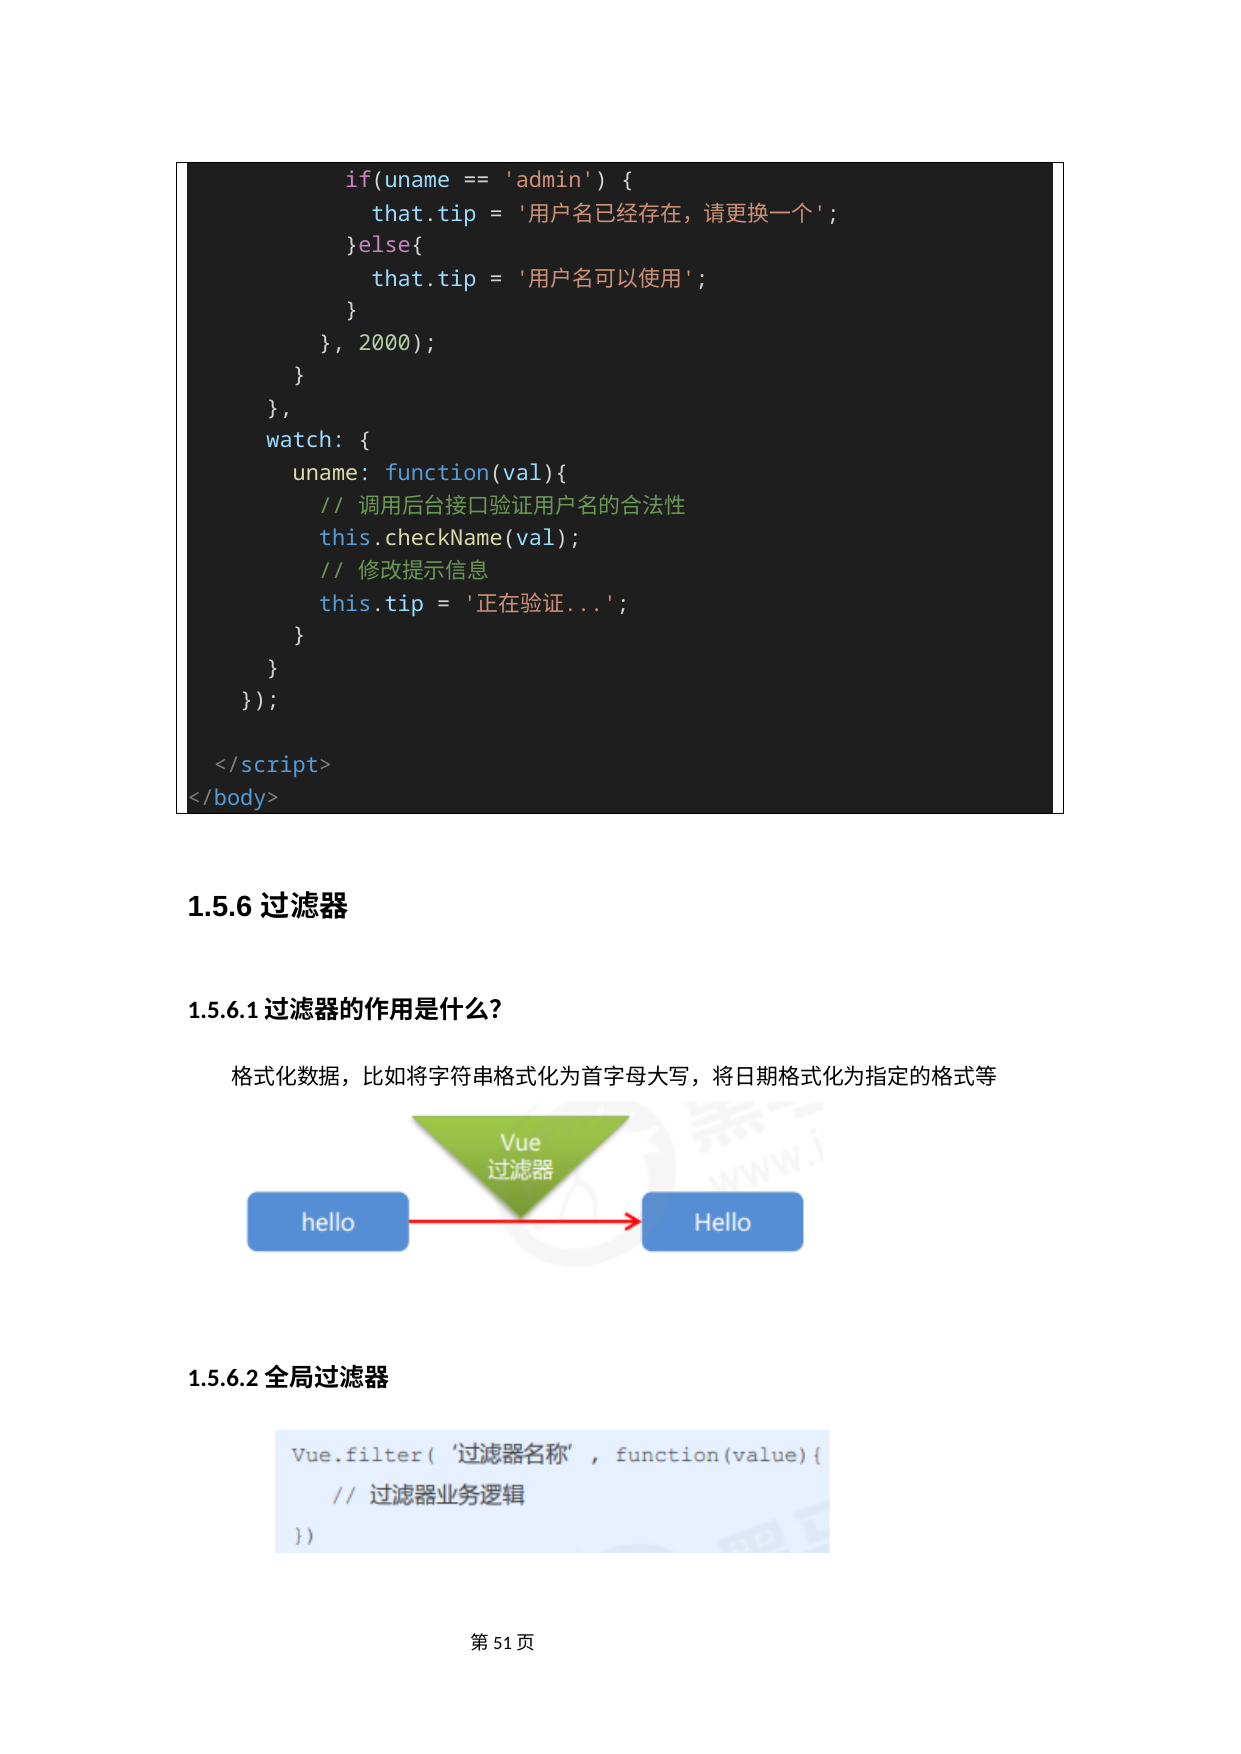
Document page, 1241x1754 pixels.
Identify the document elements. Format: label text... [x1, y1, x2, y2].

text 格式化数据，比如将字符串格式化为首字母大写，将日期格式化为指定的格式等 [187, 1058, 1053, 1091]
subtitle 1.5.6 过滤器 [187, 872, 1053, 937]
picture [275, 1430, 830, 1553]
subtitle 1.5.6.2 全局过滤器 [187, 1343, 1053, 1408]
picture [231, 1102, 824, 1275]
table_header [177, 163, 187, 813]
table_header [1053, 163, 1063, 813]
subtitle 1.5.6.1 过滤器的作用是什么？ [187, 975, 1053, 1040]
